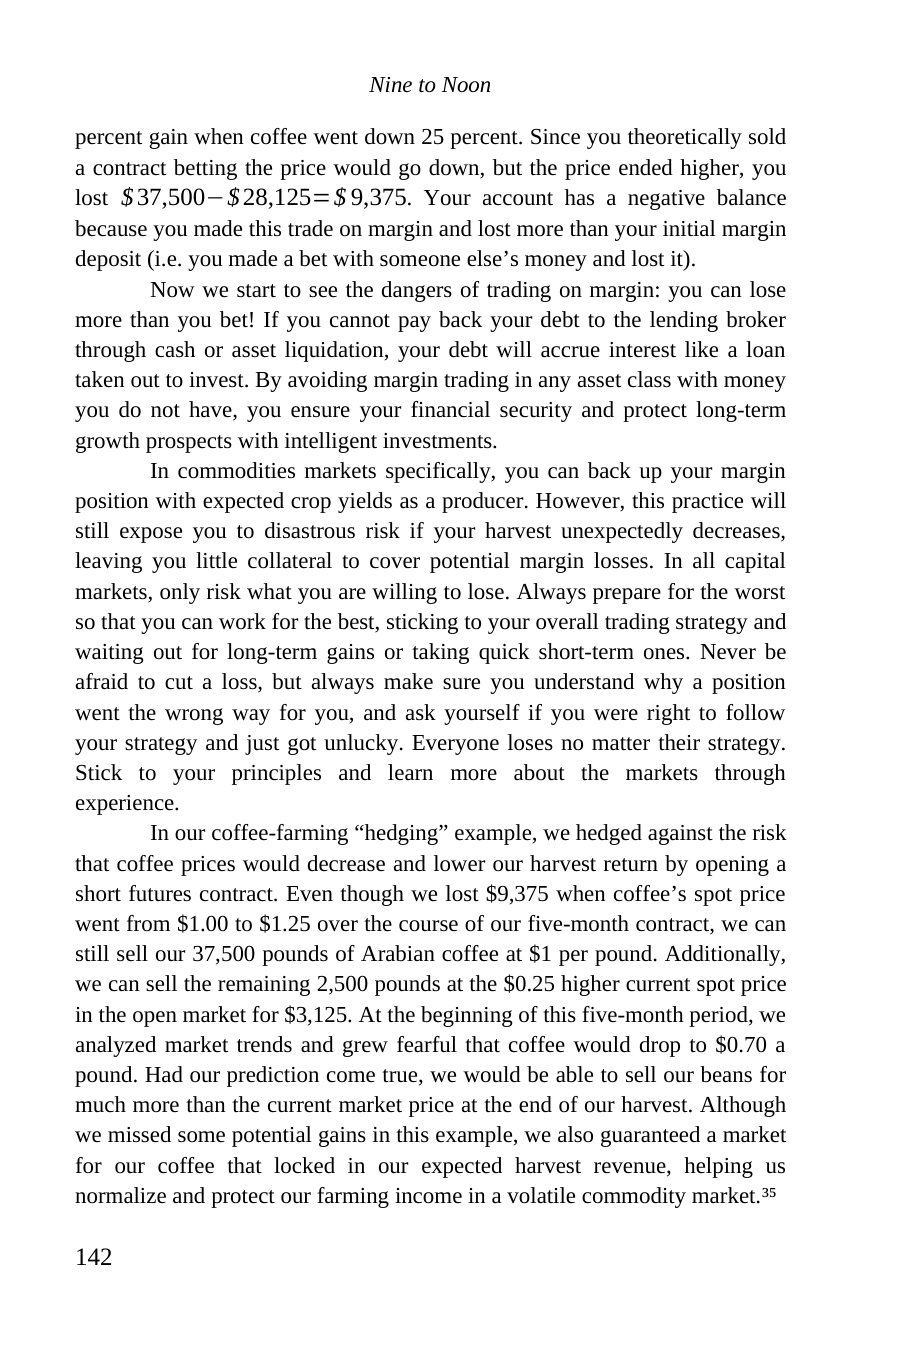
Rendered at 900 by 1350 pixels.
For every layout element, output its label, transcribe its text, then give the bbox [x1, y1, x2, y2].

text Now we start to see the dangers of trading on margin: you can lose more than you bet! If you cannot pay back your debt to the lending broker through cash or asset liquidation, your debt will accrue interest like a loan taken out to invest. By avoiding margin trading in any asset class with money you do not have, you ensure your financial security and protect long-term growth prospects with intelligent investments. [75, 276, 787, 453]
text In our coffee-farming “hedging” example, we hedged against the risk that coffee prices would decrease and lower our harvest return by opening a short futures contract. Even though we lost $9,375 when coffee’s spot price went from $1.00 to $1.25 over the course of our five-month contract, we can still sell our 37,500 pounds of Arabian coffee at $1 per pound. Additionally, we can sell the remaining 2,500 pounds at the $0.25 higher current spot price in the open market for $3,125. At the beginning of this five-month period, we analyzed market trends and grew fearful that coffee would drop to $0.70 a pound. Had our prediction come true, we would be able to sell our beans for much more than the current market price at the end of our harvest. Although we missed some potential gains in this example, we also guaranteed a market for our coffee that locked in our expected harvest revenue, helping us normalize and protect our farming income in a volatile commodity market.³⁵ [75, 819, 787, 1208]
text In commodities markets specifically, you can back up your margin position with expected crop yields as a producer. However, this practice will still expose you to disastrous risk if your harvest unexpectedly decreases, leaving you little collateral to cover potential margin losses. In all capital markets, only risk what you are willing to lose. Always prepare for the worst so that you can work for the best, sticking to your overall trading strategy and waiting out for long-term gains or taking quick short-term ones. Never be afraid to cut a loss, but always make sure you understand why a position went the wrong way for you, and ask yourself if you were right to follow your strategy and just got unlucky. Everyone loses no matter their strategy. Stick to your principles and learn more about the markets through experience. [75, 457, 787, 816]
